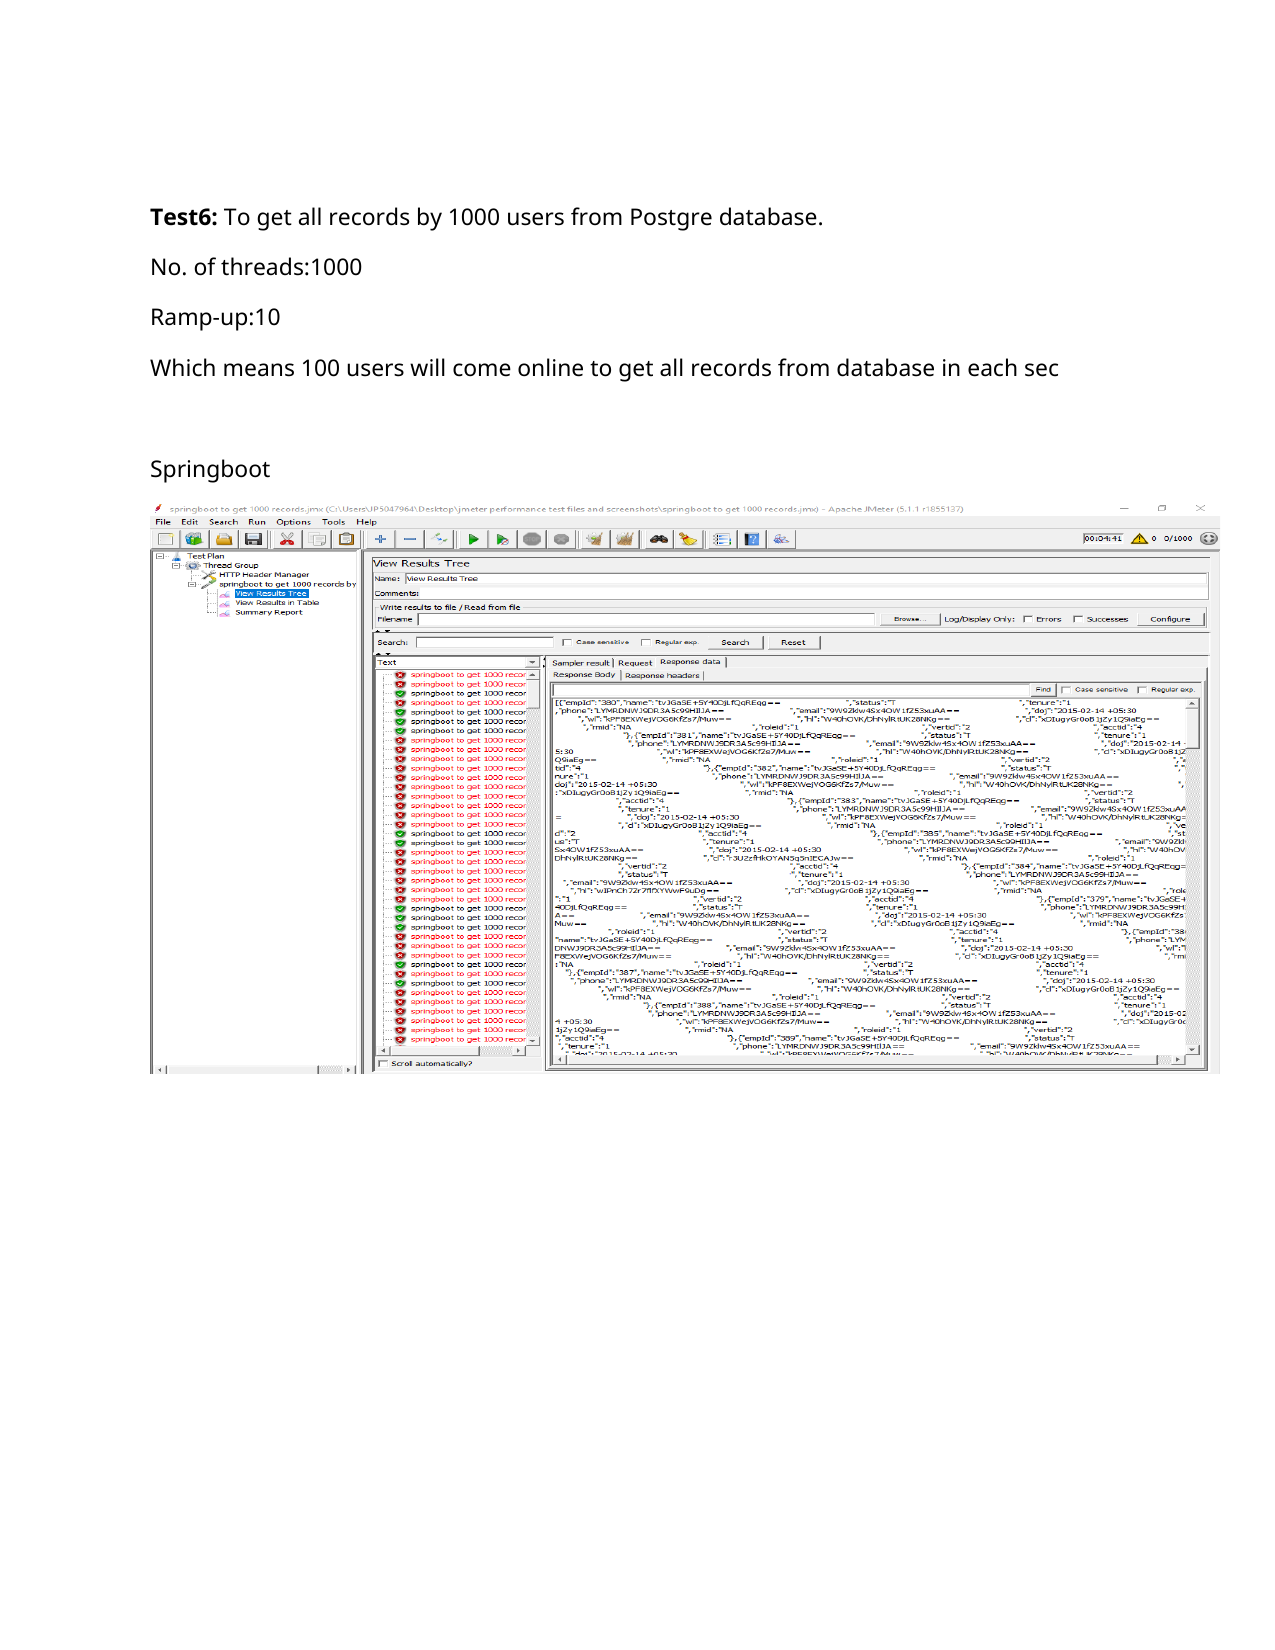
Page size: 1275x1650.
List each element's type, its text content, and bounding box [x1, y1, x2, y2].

text Test6: To get all records by 1000 users from Postgre database. [150, 200, 1125, 232]
text Ramp-up:10 [150, 301, 1125, 332]
picture [150, 502, 1221, 1074]
text No. of threads:1000 [150, 251, 1125, 282]
text Which means 100 users will come online to get all records from database in each sec [150, 352, 1125, 383]
text Springboot [150, 452, 1125, 484]
